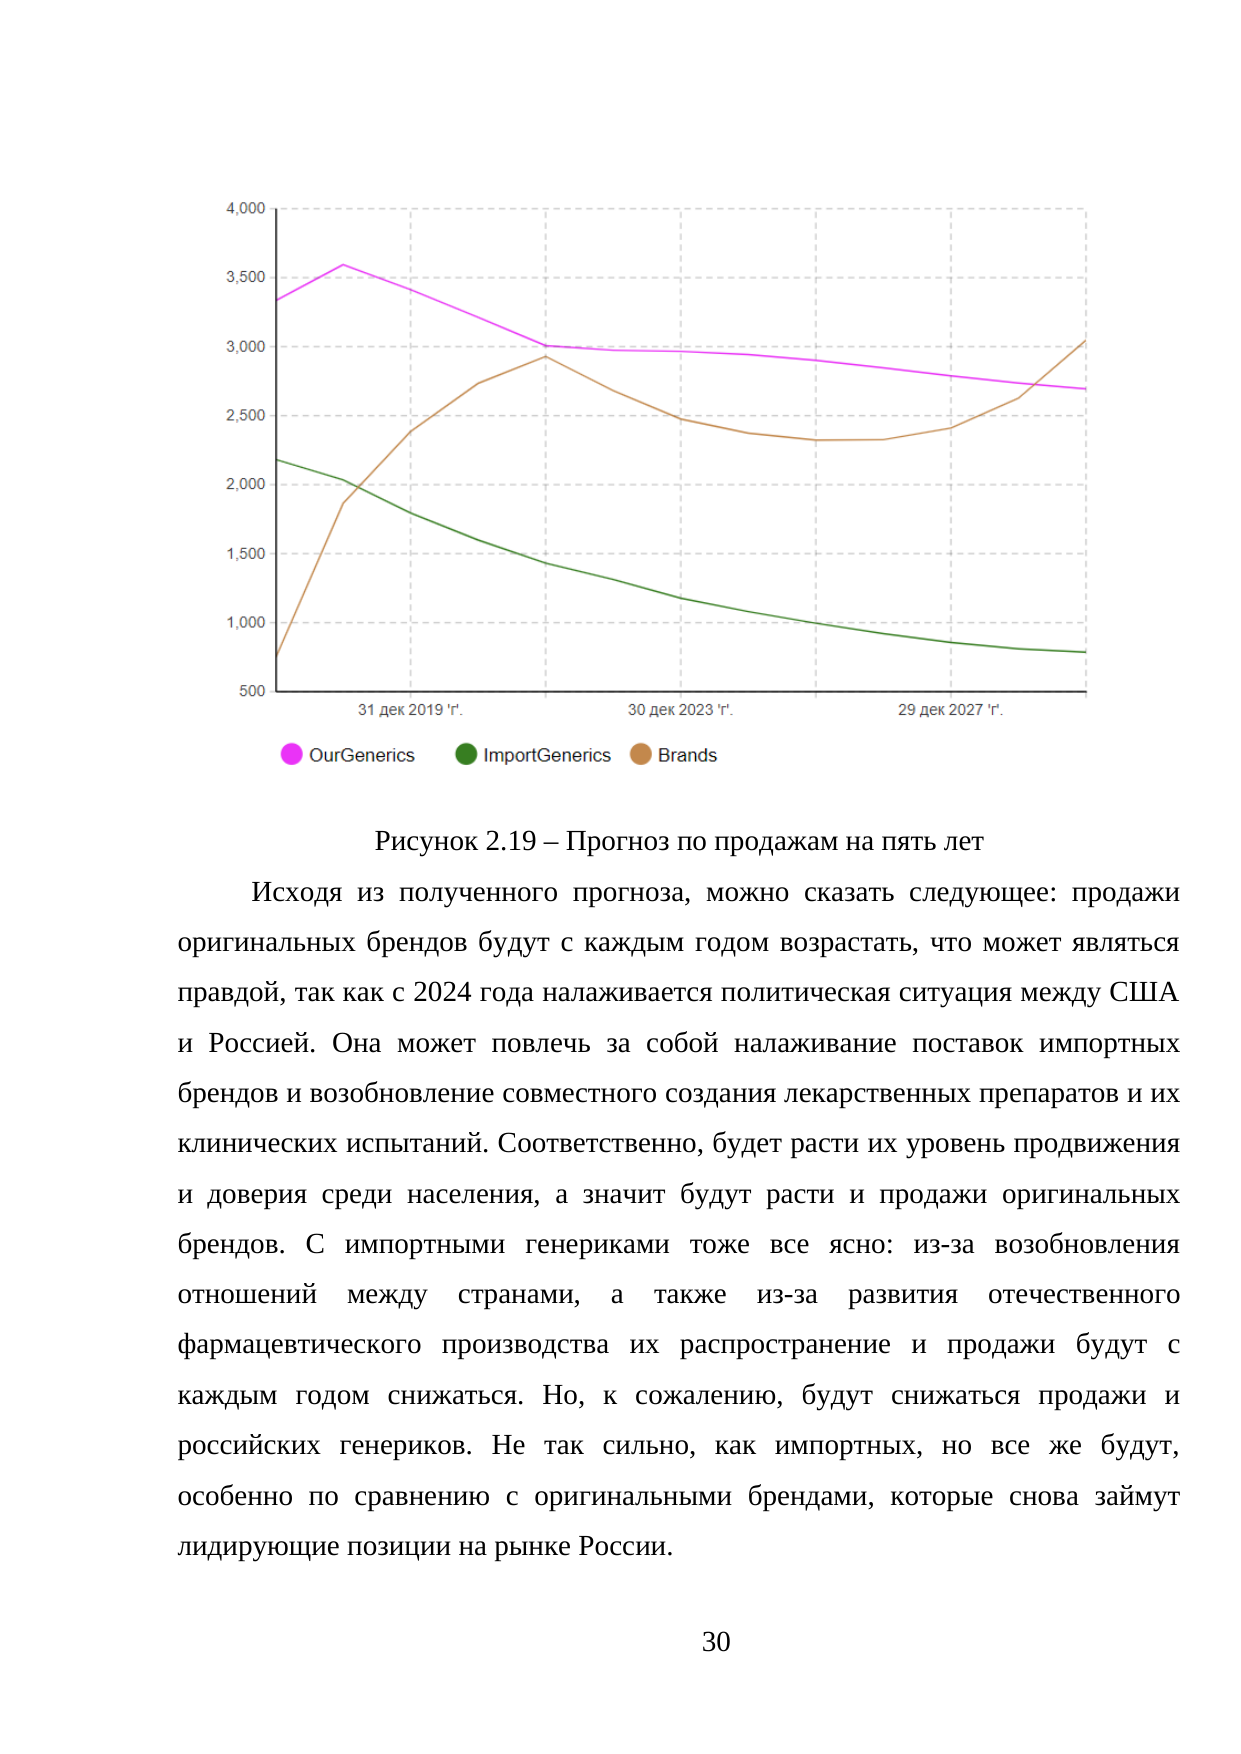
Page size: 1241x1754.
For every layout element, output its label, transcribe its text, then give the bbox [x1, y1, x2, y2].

text Исходя из полученного прогноза, можно сказать следующее: продажи оригинальных брендов будут с каждым годом возрастать, что может являться правдой, так как с 2024 года налаживается политическая ситуация между США и Россией. Она может повлечь за собой налаживание поставок импортных брендов и возобновление совместного создания лекарственных препаратов и их клинических испытаний. Соответственно, будет расти их уровень продвижения и доверия среди населения, а значит будут расти и продажи оригинальных брендов. С импортными генериками тоже все ясно: из-за возобновления отношений между странами, а также из-за развития отечественного фармацевтического производства их распространение и продажи будут с каждым годом снижаться. Но, к сожалению, будут снижаться продажи и российских генериков. Не так сильно, как импортных, но все же будут, особенно по сравнению с оригинальными брендами, которые снова займут лидирующие позиции на рынке России. [177, 874, 1181, 1561]
picture [192, 168, 1167, 807]
